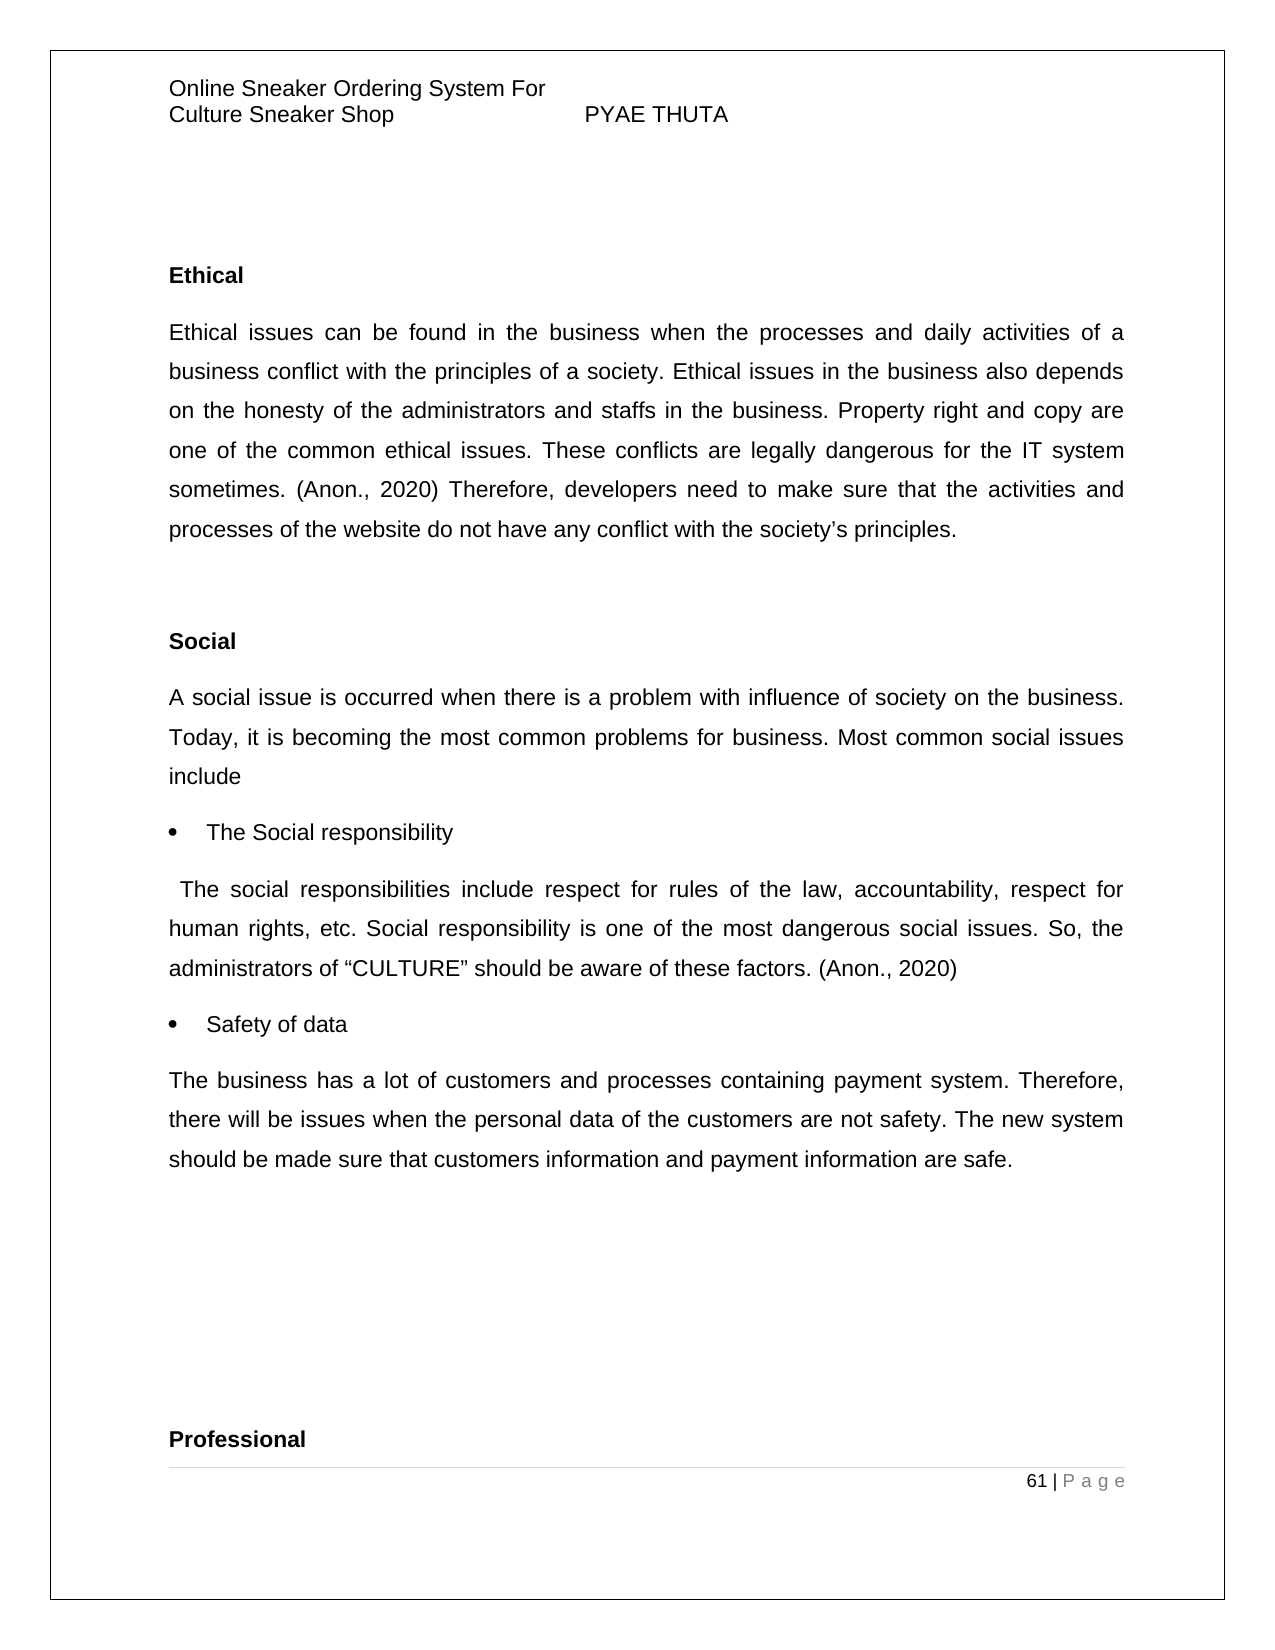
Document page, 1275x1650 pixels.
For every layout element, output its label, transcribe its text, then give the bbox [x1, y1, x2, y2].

text The business has a lot of customers and processes containing payment system. Therefore, there will be issues when the personal data of the customers are not safety. The new system should be made sure that customers information and payment information are safe. [169, 1067, 1125, 1172]
text Professional [169, 1426, 1125, 1453]
list Safety of data [169, 1011, 1125, 1037]
text Social [169, 628, 1125, 654]
list The Social responsibility [169, 819, 1125, 846]
text The social responsibilities include respect for rules of the law, accountability, respect for human rights, etc. Social responsibility is one of the most dangerous social issues. So, the administrators of “CULTURE” should be aware of these factors. [169, 876, 1125, 981]
text Ethical [169, 262, 1125, 289]
text Ethical issues can be found in the business when the processes and daily activities of a business conflict with the principles of a society. Ethical issues in the business also depends on the honesty of the administrators and staffs in the business. Property right and copy are one of the common ethical issues. These conflicts are legally dangerous for the IT system sometimes. Therefore, developers need to make sure that the activities and processes of the website do not have any conflict with the society’s principles. [169, 318, 1125, 542]
text A social issue is occurred when there is a problem with influence of society on the business. Today, it is becoming the most common problems for business. Most common social issues include [169, 684, 1125, 789]
